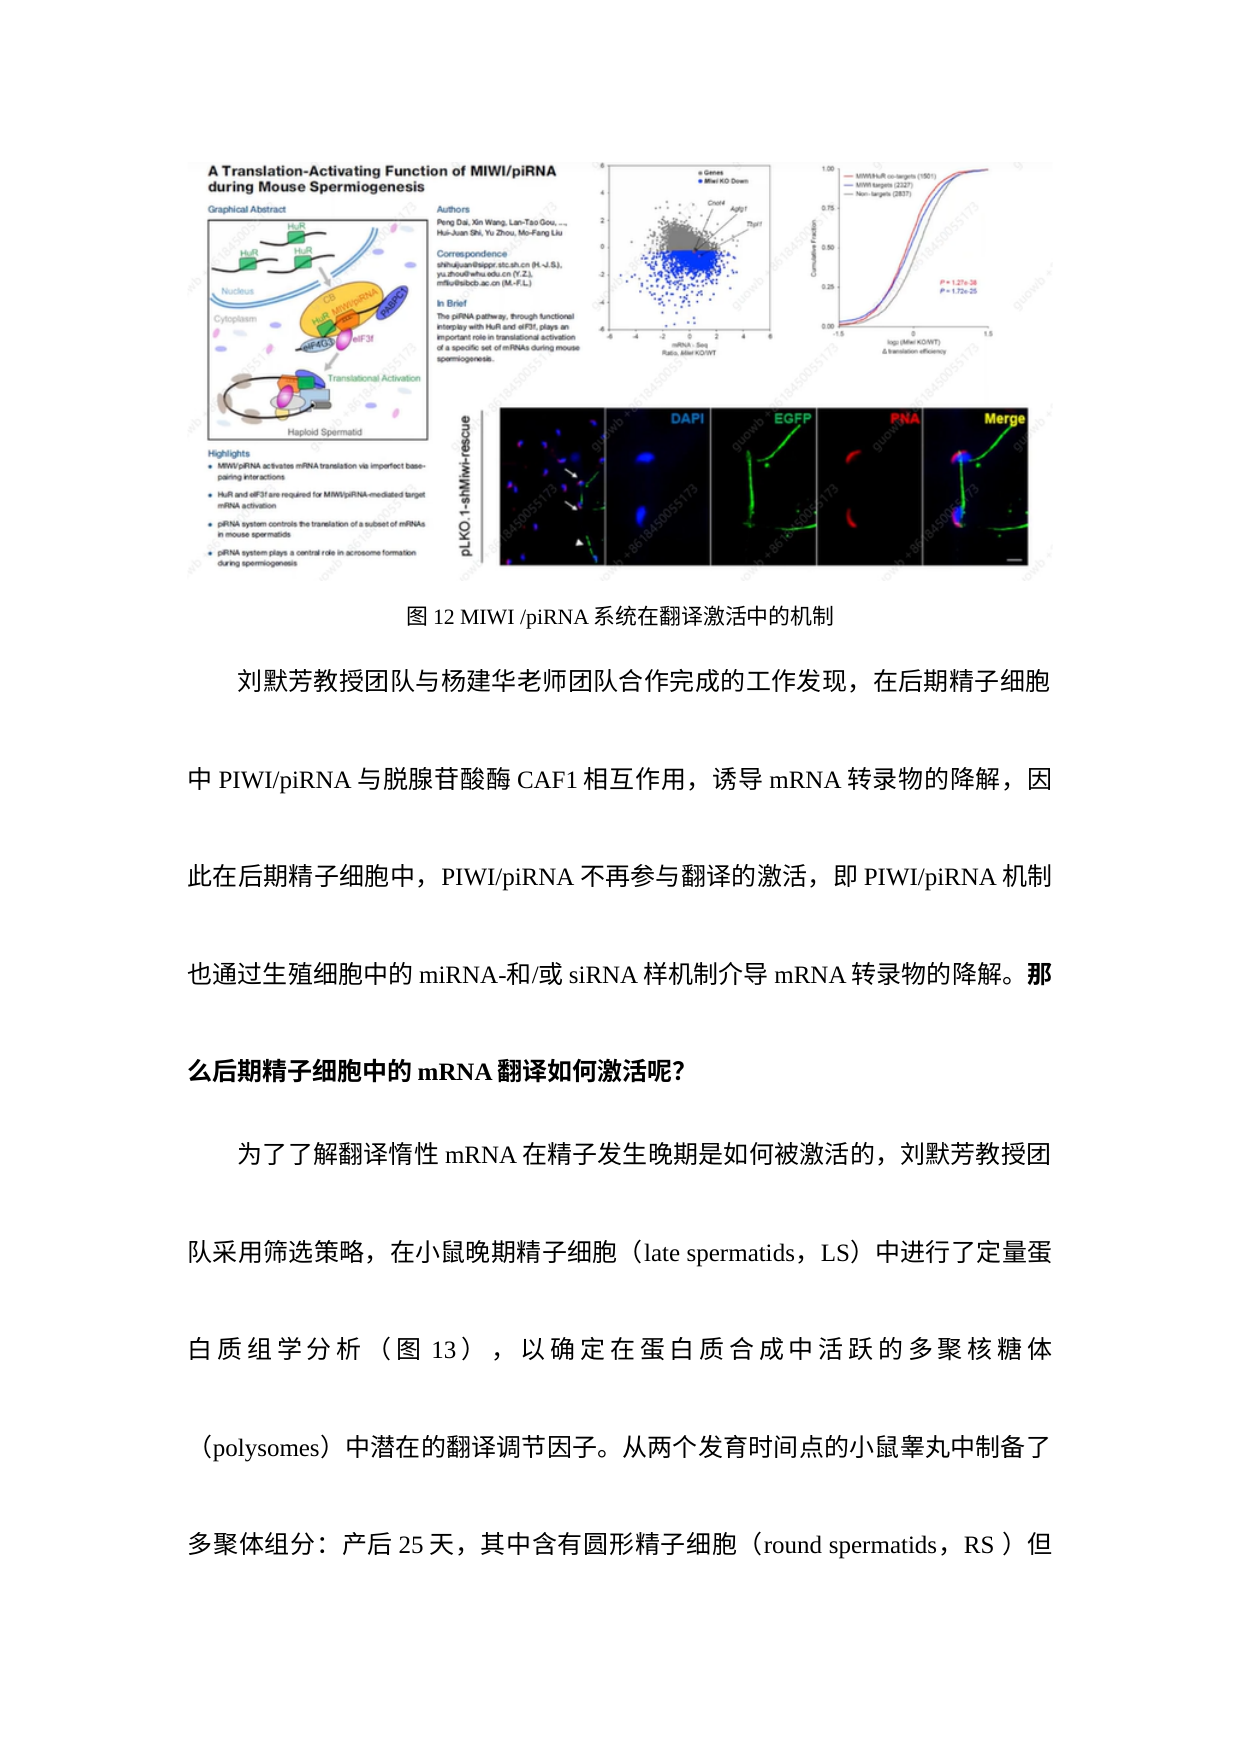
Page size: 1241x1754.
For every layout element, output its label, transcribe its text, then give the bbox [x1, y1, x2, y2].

picture [187, 162, 1053, 581]
text 刘默芳教授团队与杨建华老师团队合作完成的工作发现，在后期精子细胞中PIWI/piRNA与脱腺苷酸酶CAF1相互作用，诱导mRNA转录物的降解，因此在后期精子细胞中，PIWI/piRNA不再参与翻译的激活，即PIWI/piRNA机制也通过生殖细胞中的miRNA-和/或siRNA样机制介导mRNA转录物的降解。那么后期精子细胞中的mRNA翻译如何激活呢？ [187, 647, 1053, 1102]
text 图 12 MIWI /piRNA系统在翻译激活中的机制 [187, 599, 1053, 631]
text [187, 1120, 1053, 1575]
